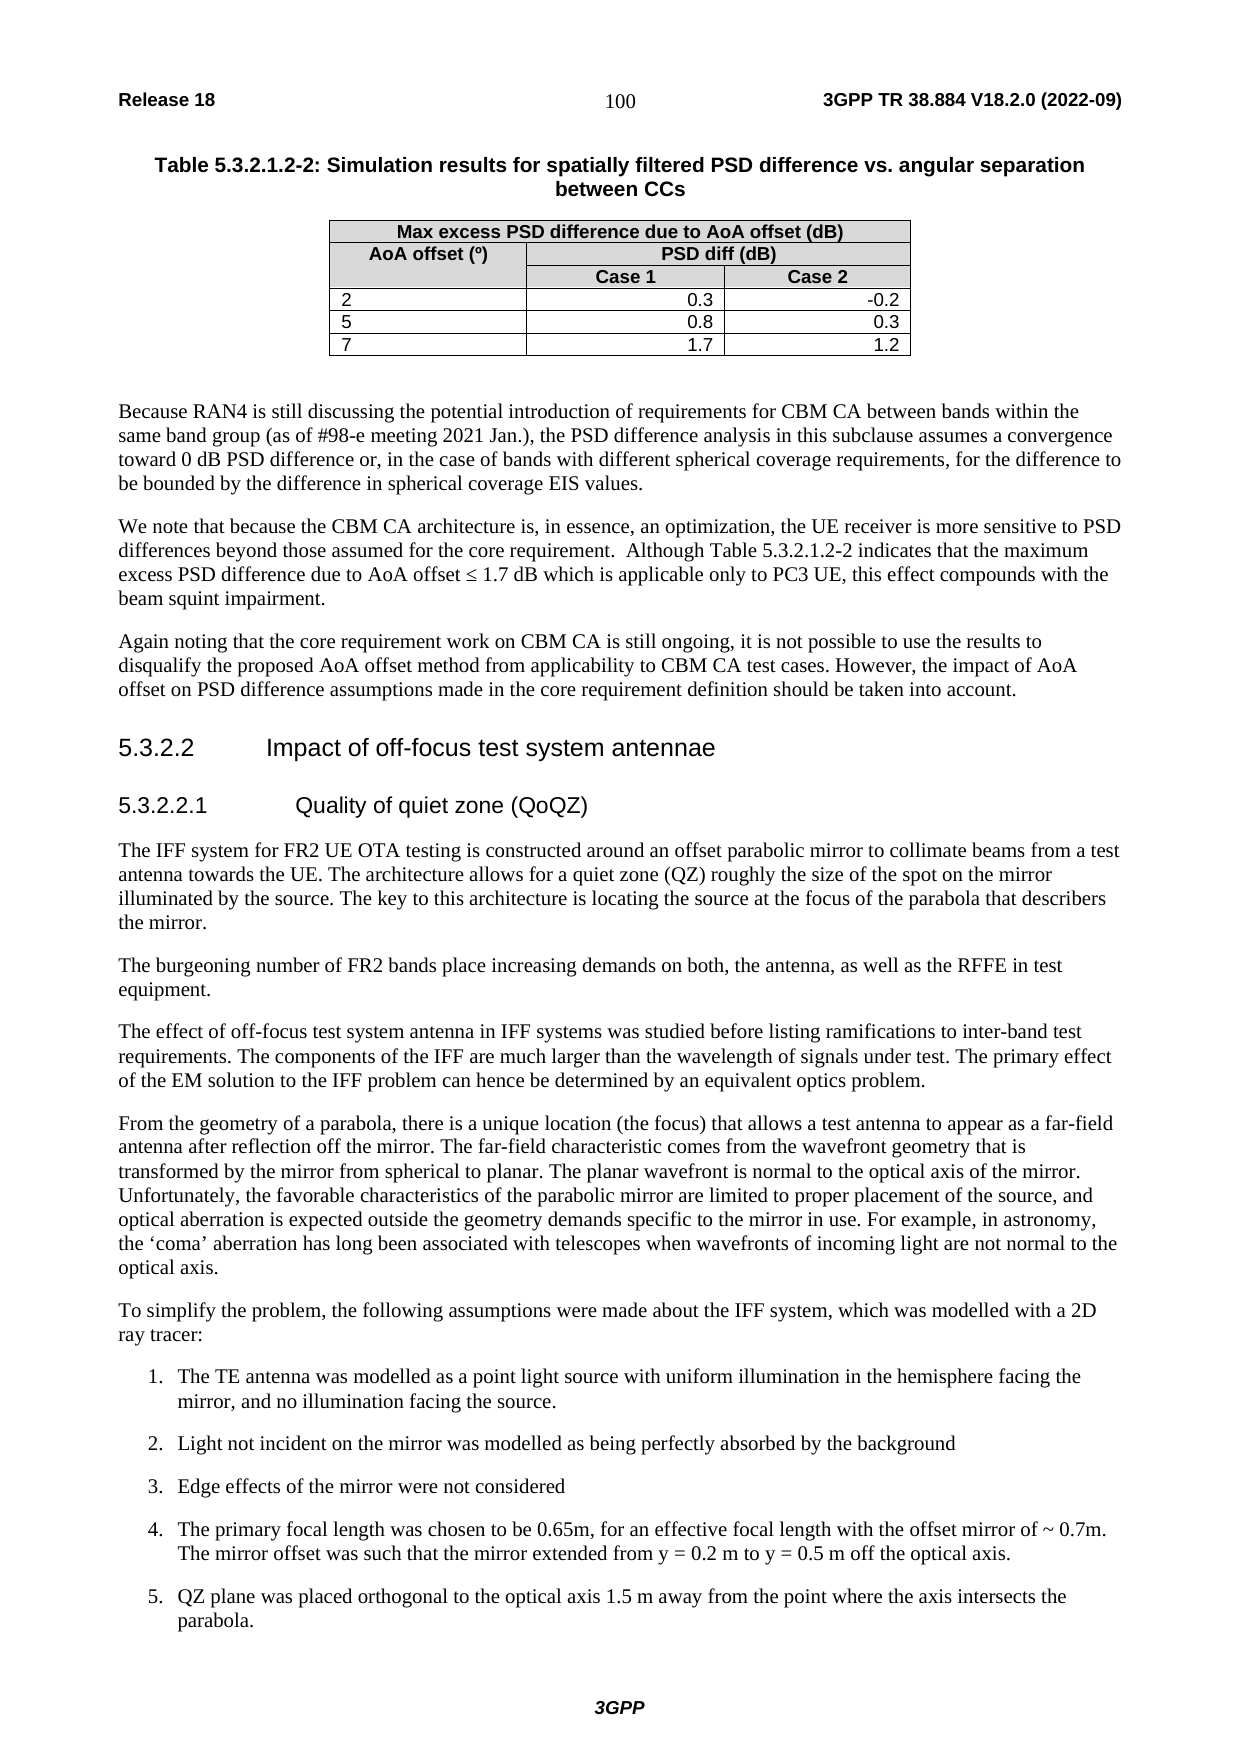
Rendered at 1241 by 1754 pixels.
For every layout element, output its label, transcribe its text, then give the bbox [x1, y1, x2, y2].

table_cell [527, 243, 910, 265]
text 2. Light not incident on the mirror was modelled as being perfectly absorbed by the background [148, 1431, 1122, 1455]
text 1. The TE antenna was modelled as a point light source with uniform illumination in the hemisphere facing the mirror, and no illumination facing the source. [148, 1364, 1122, 1413]
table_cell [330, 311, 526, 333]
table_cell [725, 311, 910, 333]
text The IFF system for FR2 UE OTA testing is constructed around an offset parabolic mirror to collimate beams from a test antenna towards the UE. The architecture allows for a quiet zone (QZ) roughly the size of the spot on the mirror illuminated by the source. The key to this architecture is locating the source at the focus of the parabola that describers the mirror. [118, 838, 1122, 934]
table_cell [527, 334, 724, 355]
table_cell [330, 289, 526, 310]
text From the geometry of a parabola, there is a unique location (the focus) that allows a test antenna to appear as a far-field antenna after reflection off the mirror. The far-field characteristic comes from the wavefront geometry that is transformed by the mirror from spherical to planar. The planar wavefront is normal to the optical axis of the mirror. Unfortunately, the favorable characteristics of the parabolic mirror are limited to proper placement of the source, and optical aberration is expected outside the geometry demands specific to the mirror in use. For example, in astronomy, the ‘coma’ aberration has long been associated with telescopes when wavefronts of incoming light are not normal to the optical axis. [118, 1110, 1122, 1279]
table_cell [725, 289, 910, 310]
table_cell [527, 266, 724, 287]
text 5. QZ plane was placed orthogonal to the optical axis 1.5 m away from the point where the axis intersects the parabola. [148, 1584, 1122, 1632]
text Because RAN4 is still discussing the potential introduction of requirements for CBM CA between bands within the same band group (as of #98-e meeting 2021 Jan.), the PSD difference analysis in this subclause assumes a convergence toward 0 dB PSD difference or, in the case of bands with different spherical coverage requirements, for the difference to be bounded by the difference in spherical coverage EIS values. [118, 399, 1122, 495]
text We note that because the CBM CA architecture is, in essence, an optimization, the UE receiver is more sensitive to PSD differences beyond those assumed for the core requirement. Although Table 5.3.2.1.2-2 indicates that the maximum excess PSD difference due to AoA offset ≤ 1.7 dB which is applicable only to PC3 UE, this effect compounds with the beam squint impairment. [118, 514, 1122, 610]
text Table 5.3.2.1.2-2: Simulation results for spatially filtered PSD difference vs. angular separation between CCs [118, 153, 1122, 201]
text 4. The primary focal length was chosen to be 0.65m, for an effective focal length with the offset mirror of ~ 0.7m. The mirror offset was such that the mirror extended from y = 0.2 m to y = 0.5 m off the optical axis. [148, 1517, 1122, 1565]
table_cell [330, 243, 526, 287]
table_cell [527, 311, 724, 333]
text The burgeoning number of FR2 bands place increasing demands on both, the antenna, as well as the RFFE in test equipment. [118, 953, 1122, 1001]
text 3. Edge effects of the mirror were not considered [148, 1474, 1122, 1498]
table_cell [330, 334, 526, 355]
subtitle 5.3.2.2 Impact of off-focus test system antennae [118, 732, 1122, 761]
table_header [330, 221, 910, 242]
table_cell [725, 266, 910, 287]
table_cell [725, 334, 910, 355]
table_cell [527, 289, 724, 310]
text The effect of off-focus test system antenna in IFF systems was studied before listing ramifications to inter-band test requirements. The components of the IFF are much larger than the wavelength of signals under test. The primary effect of the EM solution to the IFF problem can hence be determined by an equivalent optics problem. [118, 1019, 1122, 1092]
text Again noting that the core requirement work on CBM CA is still ongoing, it is not possible to use the results to disqualify the proposed AoA offset method from applicability to CBM CA test cases. However, the impact of AoA offset on PSD difference assumptions made in the core requirement definition should be taken into account. [118, 629, 1122, 701]
text To simplify the problem, the following assumptions were made about the IFF system, which was modelled with a 2D ray tracer: [118, 1298, 1122, 1346]
subtitle 5.3.2.2.1 Quality of quiet zone (QoQZ) [118, 792, 1122, 819]
